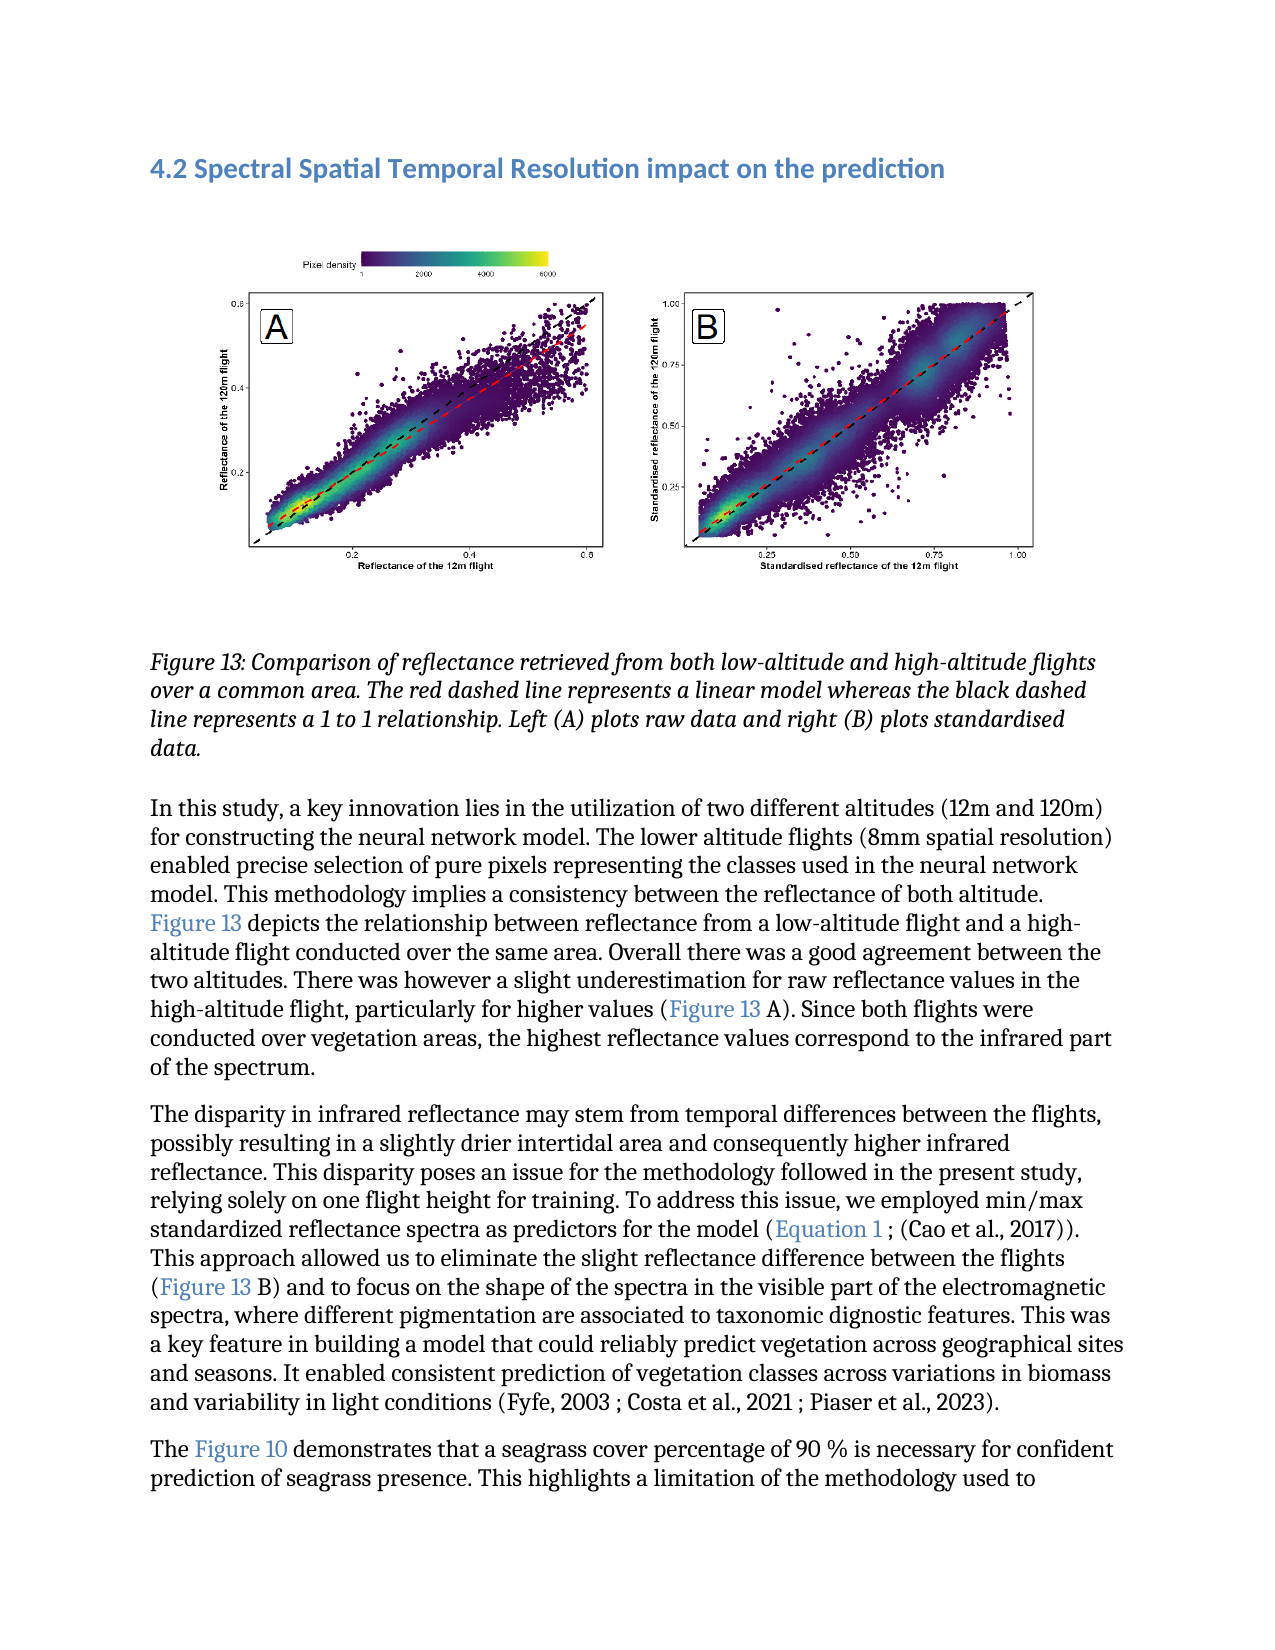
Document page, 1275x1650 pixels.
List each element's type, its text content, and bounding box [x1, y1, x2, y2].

table_header Figure 13: Comparison of reflectance retrieved from both low-altitude and high-altitude flights over a common area. The red dashed line represents a linear model whereas the black dashed line represents a 1 to 1 relationship. Left (A) plots raw data and right (B) plots standardised data. [139, 186, 1114, 775]
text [150, 1435, 1125, 1493]
text The disparity in infrared reflectance may stem from temporal differences between the flights, possibly resulting in a slightly drier intertidal area and consequently higher infrared reflectance. This disparity poses an issue for the methodology followed in the present study, relying solely on one flight height for training. To address this issue, we employed min/max standardized reflectance spectra as predictors for the model (Equation 1 ; (Cao et al., 2017)). This approach allowed us to eliminate the slight reflectance difference between the flights (Figure 13 B) and to focus on the shape of the spectra in the visible part of the electromagnetic spectra, where different pigmentation are associated to taxonomic dignostic features. This was a key feature in building a model that could reliably predict vegetation across geographical sites and seasons. It enabled consistent prediction of vegetation classes across variations in biomass and variability in light conditions (Fyfe, 2003 ; Costa et al., 2021 ; Piaser et al., 2023). [150, 1100, 1125, 1416]
picture [188, 189, 1064, 627]
subtitle 4.2 Spectral Spatial Temporal Resolution impact on the prediction [150, 150, 1125, 186]
text In this study, a key innovation lies in the utilization of two different altitudes (12m and 120m) for constructing the neural network model. The lower altitude flights (8mm spatial resolution) enabled precise selection of pure pixels representing the classes used in the neural network model. This methodology implies a consistency between the reflectance of both altitude. Figure 13 depicts the relationship between reflectance from a low-altitude flight and a high-altitude flight conducted over the same area. Overall there was a good agreement between the two altitudes. There was however a slight underestimation for raw reflectance values in the high-altitude flight, particularly for higher values (Figure 13 A). Since both flights were conducted over vegetation areas, the highest reflectance values correspond to the infrared part of the spectrum. [150, 794, 1125, 1081]
